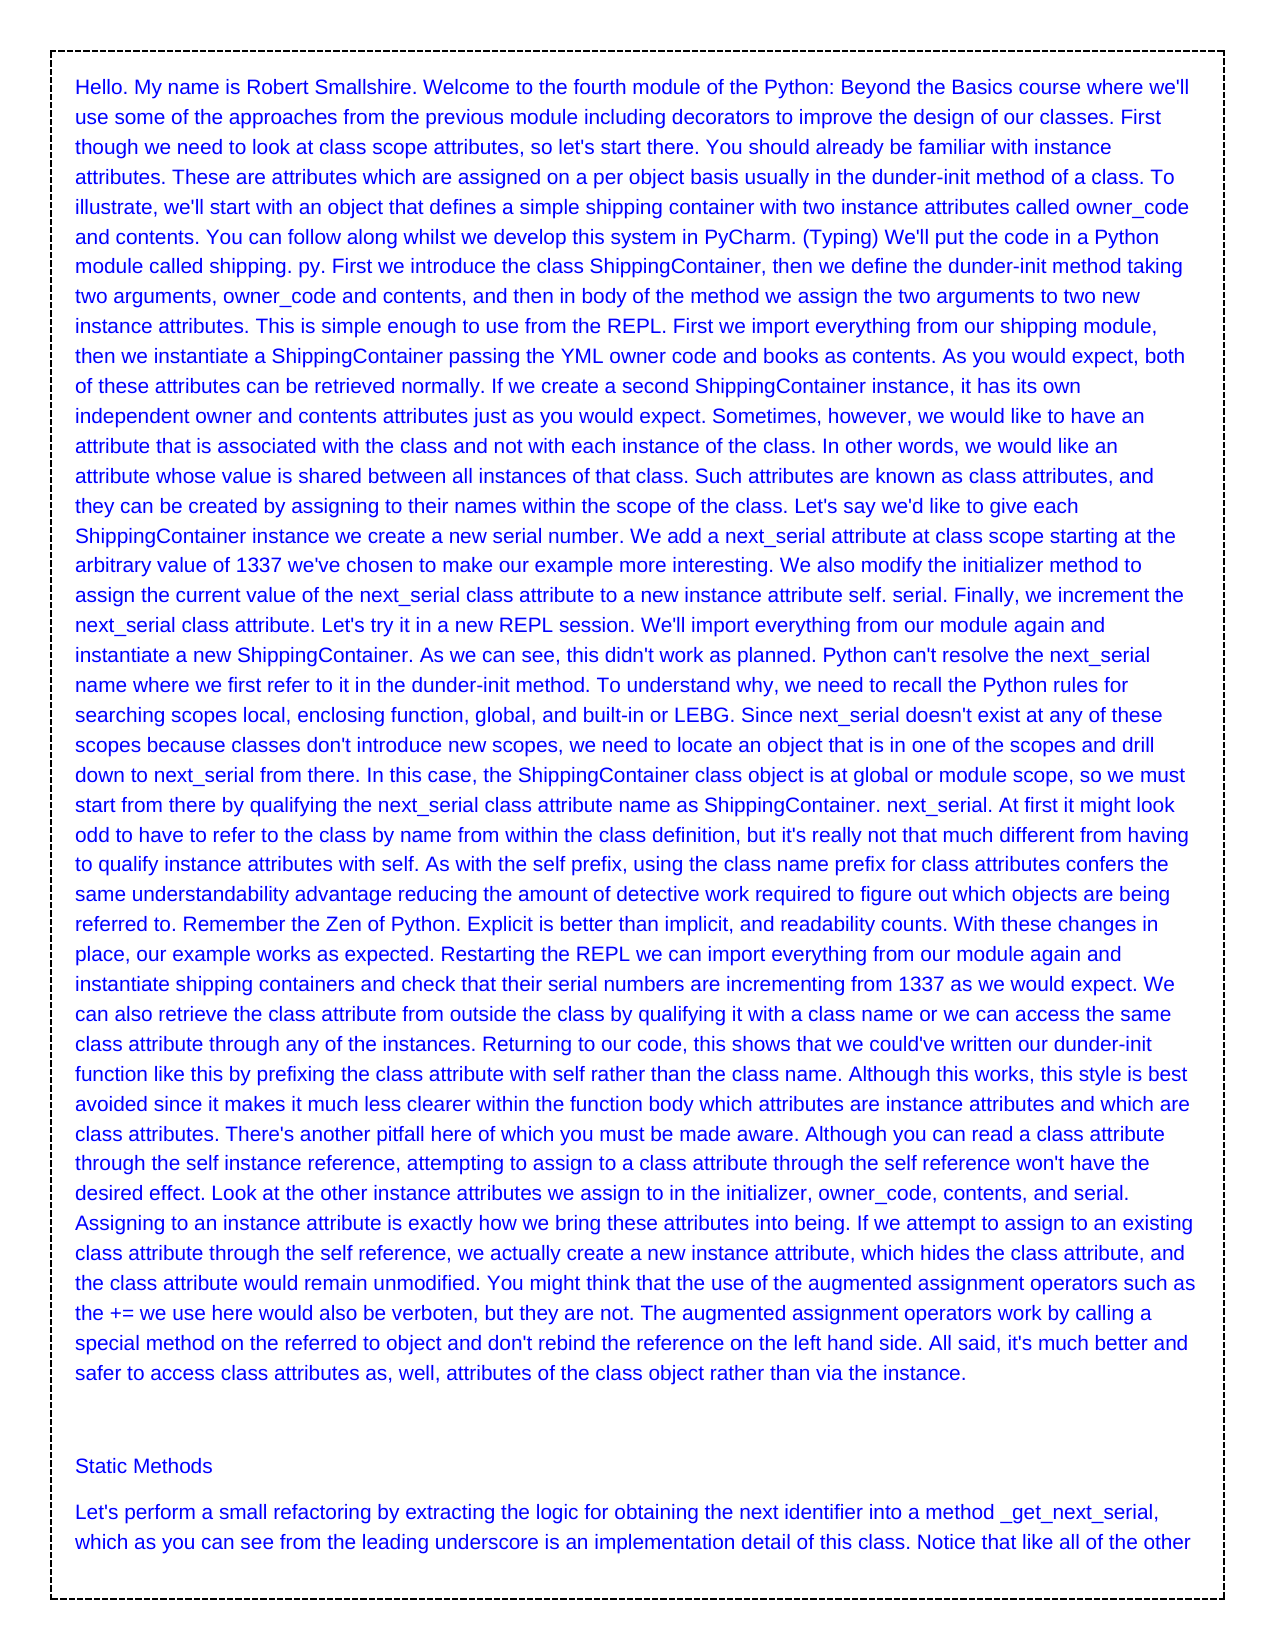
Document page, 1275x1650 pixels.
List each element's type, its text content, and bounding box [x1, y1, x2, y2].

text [75, 1500, 1200, 1554]
text Static Methods [75, 1454, 1200, 1478]
text Hello. My name is Robert Smallshire. Welcome to the fourth module of the Python: Beyond the Basics course where we'll use some of the approaches from the previous module including decorators to improve the design of our classes. First though we need to look at class scope attributes, so let's start there. You should already be familiar with instance attributes. These are attributes which are assigned on a per object basis usually in the dunder-init method of a class. To illustrate, we'll start with an object that defines a simple shipping container with two instance attributes called owner_code and contents. You can follow along whilst we develop this system in PyCharm. (Typing) We'll put the code in a Python module called shipping. py. First we introduce the class ShippingContainer, then we define the dunder-init method taking two arguments, owner_code and contents, and then in body of the method we assign the two arguments to two new instance attributes. This is simple enough to use from the REPL. First we import everything from our shipping module, then we instantiate a ShippingContainer passing the YML owner code and books as contents. As you would expect, both of these attributes can be retrieved normally. If we create a second ShippingContainer instance, it has its own independent owner and contents attributes just as you would expect. Sometimes, however, we would like to have an attribute that is associated with the class and not with each instance of the class. In other words, we would like an attribute whose value is shared between all instances of that class. Such attributes are known as class attributes, and they can be created by assigning to their names within the scope of the class. Let's say we'd like to give each ShippingContainer instance we create a new serial number. We add a next_serial attribute at class scope starting at the arbitrary value of 1337 we've chosen to make our example more interesting. We also modify the initializer method to assign the current value of the next_serial class attribute to a new instance attribute self. serial. Finally, we increment the next_serial class attribute. Let's try it in a new REPL session. We'll import everything from our module again and instantiate a new ShippingContainer. As we can see, this didn't work as planned. Python can't resolve the next_serial name where we first refer to it in the dunder-init method. To understand why, we need to recall the Python rules for searching scopes local, enclosing function, global, and built-in or LEBG. Since next_serial doesn't exist at any of these scopes because classes don't introduce new scopes, we need to locate an object that is in one of the scopes and drill down to next_serial from there. In this case, the ShippingContainer class object is at global or module scope, so we must start from there by qualifying the next_serial class attribute name as ShippingContainer. next_serial. At first it might look odd to have to refer to the class by name from within the class definition, but it's really not that much different from having to qualify instance attributes with self. As with the self prefix, using the class name prefix for class attributes confers the same understandability advantage reducing the amount of detective work required to figure out which objects are being referred to. Remember the Zen of Python. Explicit is better than implicit, and readability counts. With these changes in place, our example works as expected. Restarting the REPL we can import everything from our module again and instantiate shipping containers and check that their serial numbers are incrementing from 1337 as we would expect. We can also retrieve the class attribute from outside the class by qualifying it with a class name or we can access the same class attribute through any of the instances. Returning to our code, this shows that we could've written our dunder-init function like this by prefixing the class attribute with self rather than the class name. Although this works, this style is best avoided since it makes it much less clearer within the function body which attributes are instance attributes and which are class attributes. There's another pitfall here of which you must be made aware. Although you can read a class attribute through the self instance reference, attempting to assign to a class attribute through the self reference won't have the desired effect. Look at the other instance attributes we assign to in the initializer, owner_code, contents, and serial. Assigning to an instance attribute is exactly how we bring these attributes into being. If we attempt to assign to an existing class attribute through the self reference, we actually create a new instance attribute, which hides the class attribute, and the class attribute would remain unmodified. You might think that the use of the augmented assignment operators such as the += we use here would also be verboten, but they are not. The augmented assignment operators work by calling a special method on the referred to object and don't rebind the reference on the left hand side. All said, it's much better and safer to access class attributes as, well, attributes of the class object rather than via the instance. [75, 75, 1200, 1384]
